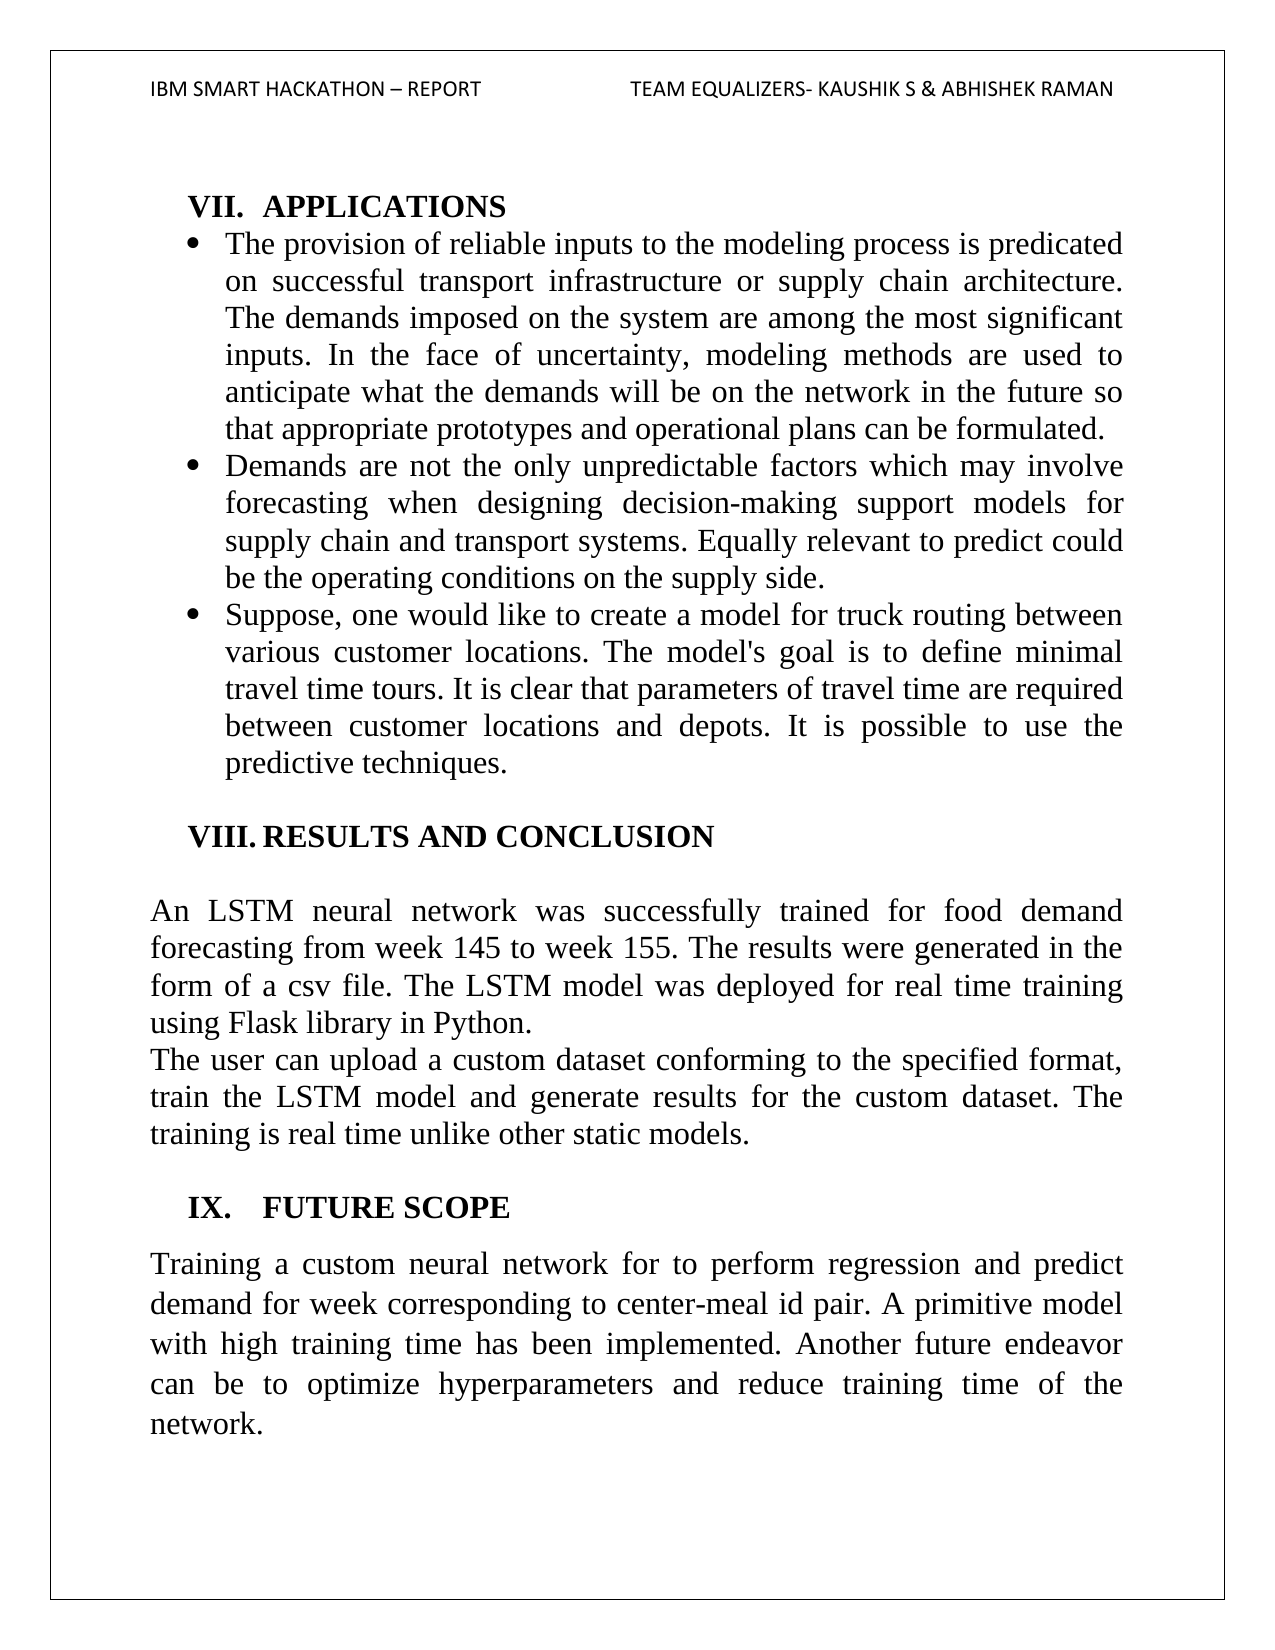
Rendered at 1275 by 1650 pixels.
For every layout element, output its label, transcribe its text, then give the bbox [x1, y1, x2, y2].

text The user can upload a custom dataset conforming to the specified format, train the LSTM model and generate results for the custom dataset. The training is real time unlike other static models. [150, 1040, 1125, 1151]
list Suppose, one would like to create a model for truck routing between various customer locations. The model's goal is to define minimal travel time tours. It is clear that parameters of travel time are required between customer locations and depots. It is possible to use the predictive techniques. [187, 595, 1125, 780]
list The provision of reliable inputs to the modeling process is predicated on successful transport infrastructure or supply chain architecture. The demands imposed on the system are among the most significant inputs. In the face of uncertainty, modeling methods are used to anticipate what the demands will be on the network in the future so that appropriate prototypes and operational plans can be formulated. [187, 224, 1125, 447]
list APPLICATIONS [187, 187, 1125, 224]
list FUTURE SCOPE [187, 1188, 1125, 1225]
list RESULTS AND CONCLUSION [187, 817, 1125, 854]
text Training a custom neural network for to perform regression and predict demand for week corresponding to center-meal id pair. A primitive model with high training time has been implemented. Another future endeavor can be to optimize hyperparameters and reduce training time of the network. [150, 1244, 1125, 1441]
list Demands are not the only unpredictable factors which may involve forecasting when designing decision-making support models for supply chain and transport systems. Equally relevant to predict could be the operating conditions on the supply side. [187, 447, 1125, 595]
text An LSTM neural network was successfully trained for food demand forecasting from week 145 to week 155. The results were generated in the form of a csv file. The LSTM model was deployed for real time training using Flask library in Python. [150, 892, 1125, 1040]
